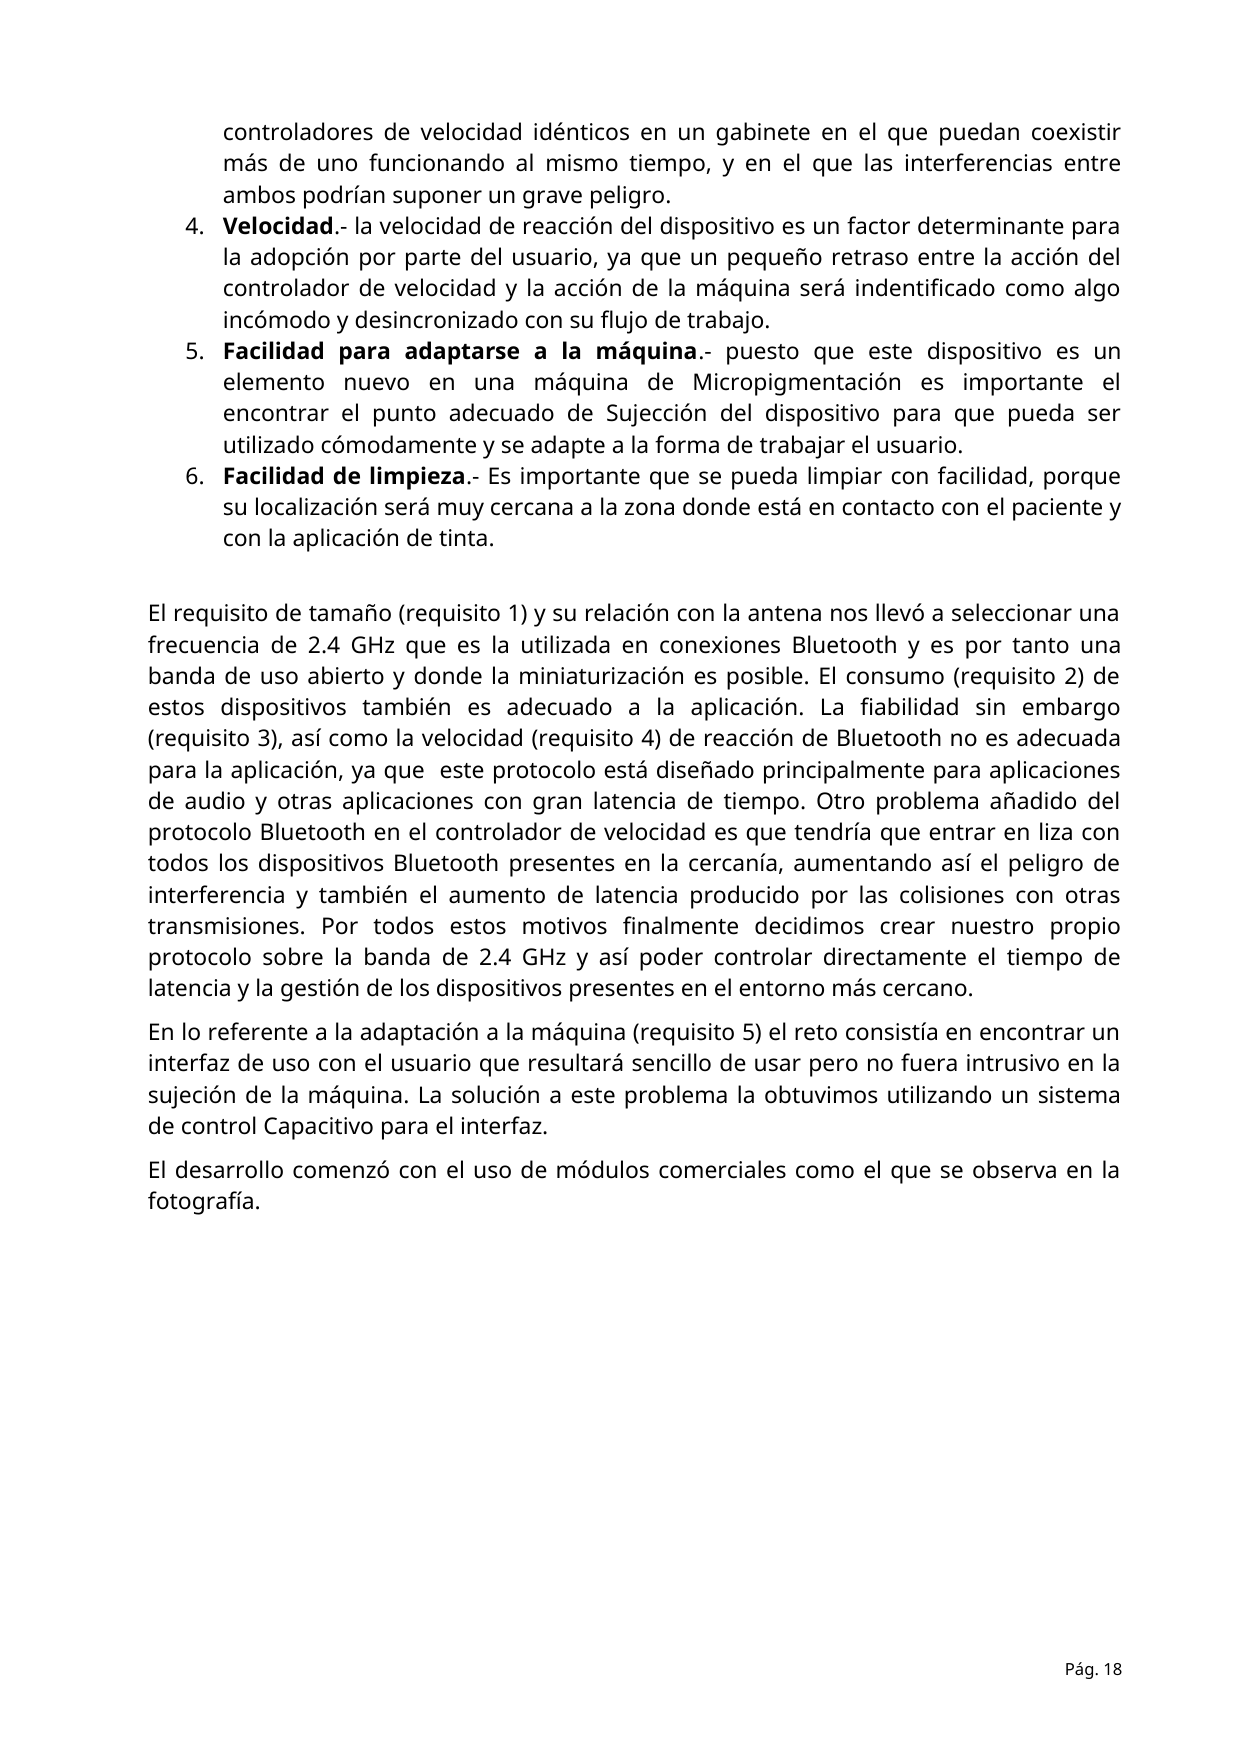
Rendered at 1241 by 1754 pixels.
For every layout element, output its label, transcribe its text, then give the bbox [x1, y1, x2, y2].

list Facilidad de limpieza.- Es importante que se pueda limpiar con facilidad, porque su localización será muy cercana a la zona donde está en contacto con el paciente y con la aplicación de tinta. [185, 460, 1122, 554]
text En lo referente a la adaptación a la máquina (requisito 5) el reto consistía en encontrar un interfaz de uso con el usuario que resultará sencillo de usar pero no fuera intrusivo en la sujeción de la máquina. La solución a este problema la obtuvimos utilizando un sistema de control Capacitivo para el interfaz. [148, 1016, 1122, 1141]
text El desarrollo comenzó con el uso de módulos comerciales como el que se observa en la fotografía. [148, 1154, 1122, 1216]
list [185, 116, 1122, 210]
list Facilidad para adaptarse a la máquina.- puesto que este dispositivo es un elemento nuevo en una máquina de Micropigmentación es importante el encontrar el punto adecuado de Sujección del dispositivo para que pueda ser utilizado cómodamente y se adapte a la forma de trabajar el usuario. [185, 335, 1122, 460]
list Velocidad.- la velocidad de reacción del dispositivo es un factor determinante para la adopción por parte del usuario, ya que un pequeño retraso entre la acción del controlador de velocidad y la acción de la máquina será indentificado como algo incómodo y desincronizado con su flujo de trabajo. [185, 210, 1122, 335]
text El requisito de tamaño (requisito 1) y su relación con la antena nos llevó a seleccionar una frecuencia de 2.4 GHz que es la utilizada en conexiones Bluetooth y es por tanto una banda de uso abierto y donde la miniaturización es posible. El consumo (requisito 2) de estos dispositivos también es adecuado a la aplicación. La fiabilidad sin embargo (requisito 3), así como la velocidad (requisito 4) de reacción de Bluetooth no es adecuada para la aplicación, ya que este protocolo está diseñado principalmente para aplicaciones de audio y otras aplicaciones con gran latencia de tiempo. Otro problema añadido del protocolo Bluetooth en el controlador de velocidad es que tendría que entrar en liza con todos los dispositivos Bluetooth presentes en la cercanía, aumentando así el peligro de interferencia y también el aumento de latencia producido por las colisiones con otras transmisiones. Por todos estos motivos finalmente decidimos crear nuestro propio protocolo sobre la banda de 2.4 GHz y así poder controlar directamente el tiempo de latencia y la gestión de los dispositivos presentes en el entorno más cercano. [148, 597, 1122, 1004]
